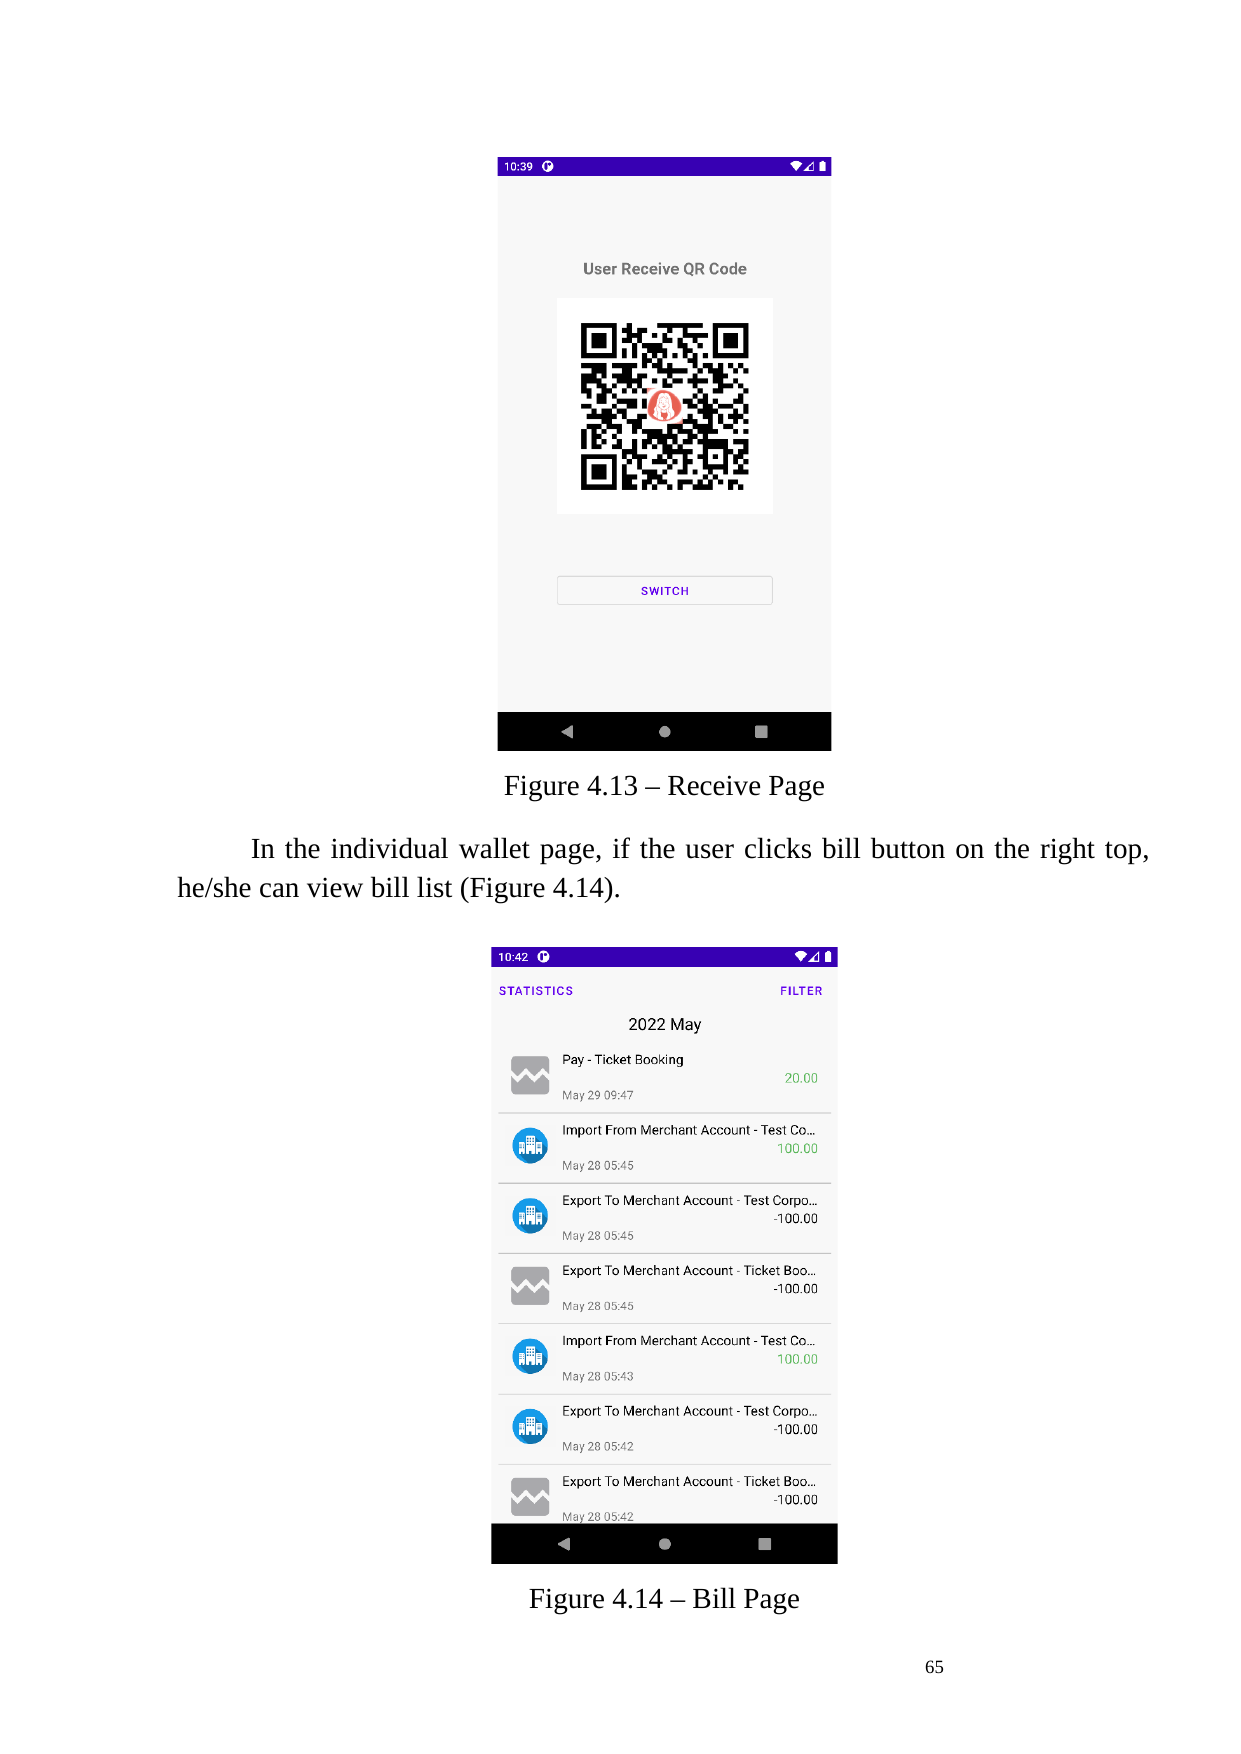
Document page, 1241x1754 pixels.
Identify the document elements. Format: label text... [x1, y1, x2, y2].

text Figure 4.13 – Receive Page [177, 768, 1152, 801]
text In the individual wallet page, if the user clicks bill button on the right top, he/she can view bill list (Figure 4.14). [177, 831, 1152, 903]
picture [497, 157, 832, 751]
picture [491, 947, 838, 1564]
text Figure 4.14 – Bill Page [177, 1581, 1152, 1614]
